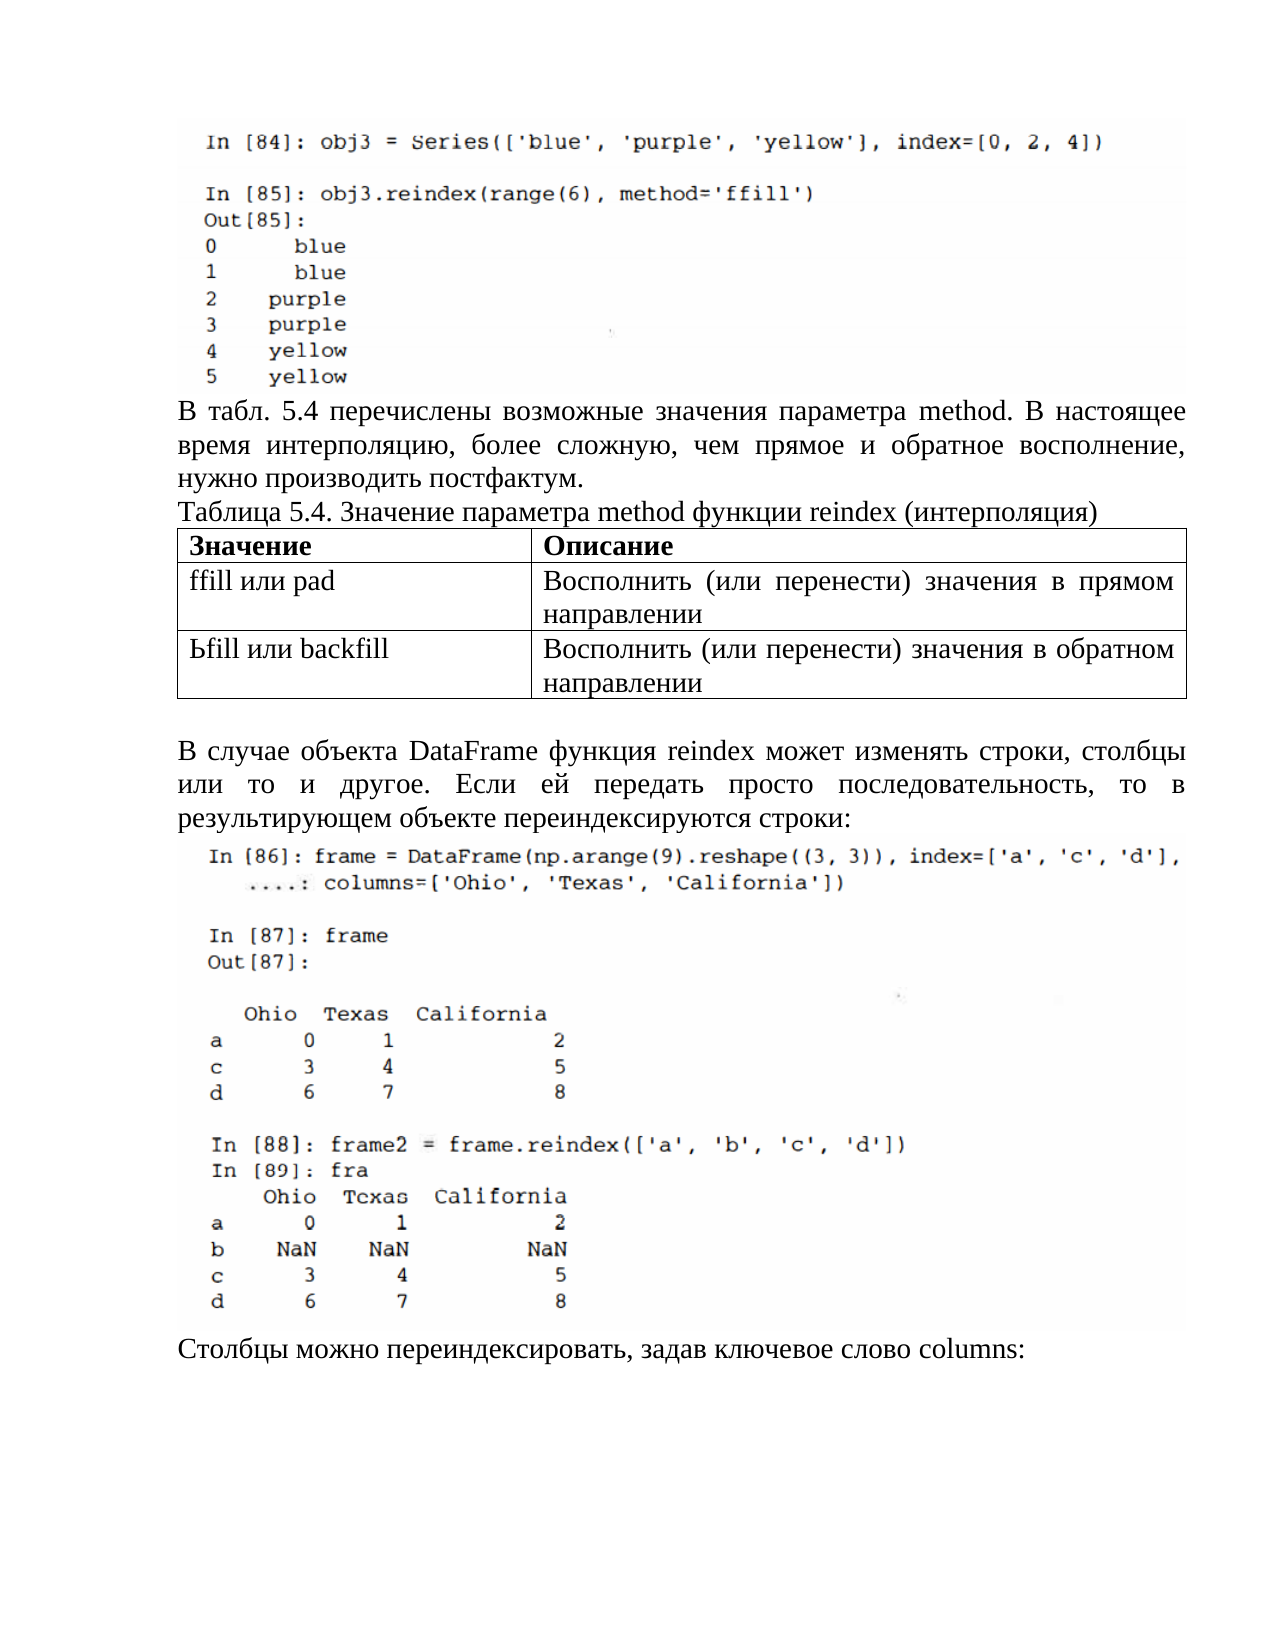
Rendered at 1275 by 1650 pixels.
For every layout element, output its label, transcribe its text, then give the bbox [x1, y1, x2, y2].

text Таблица 5.4. Значение параметра method функции reindex (интерполяция) [177, 494, 1186, 527]
picture [177, 118, 1187, 394]
table_cell Ьfill или backfill [178, 631, 531, 698]
table_cell Восполнить (или перенести) значения в обратном направлении [532, 631, 1186, 698]
table_cell Восполнить (или перенести) значения в прямом направлении [532, 563, 1186, 630]
text В случае объекта DataFrame функция reindex может изменять строки, столбцы или то и другое. Если ей передать просто последовательность, то в результирующем объекте переиндексируются строки: [177, 733, 1186, 833]
text В табл. 5.4 перечислены возможные значения параметра method. В настоящее время интерполяцию, более сложную, чем прямое и обратное восполнение, нужно производить постфактум. [177, 394, 1186, 494]
table_cell ffill или pad [178, 563, 531, 630]
picture [177, 833, 1187, 1331]
table_header Значение [178, 529, 531, 562]
text Столбцы можно переиндексировать, задав ключевое слово columns: [177, 1331, 1186, 1364]
table_header Описание [532, 529, 1186, 562]
